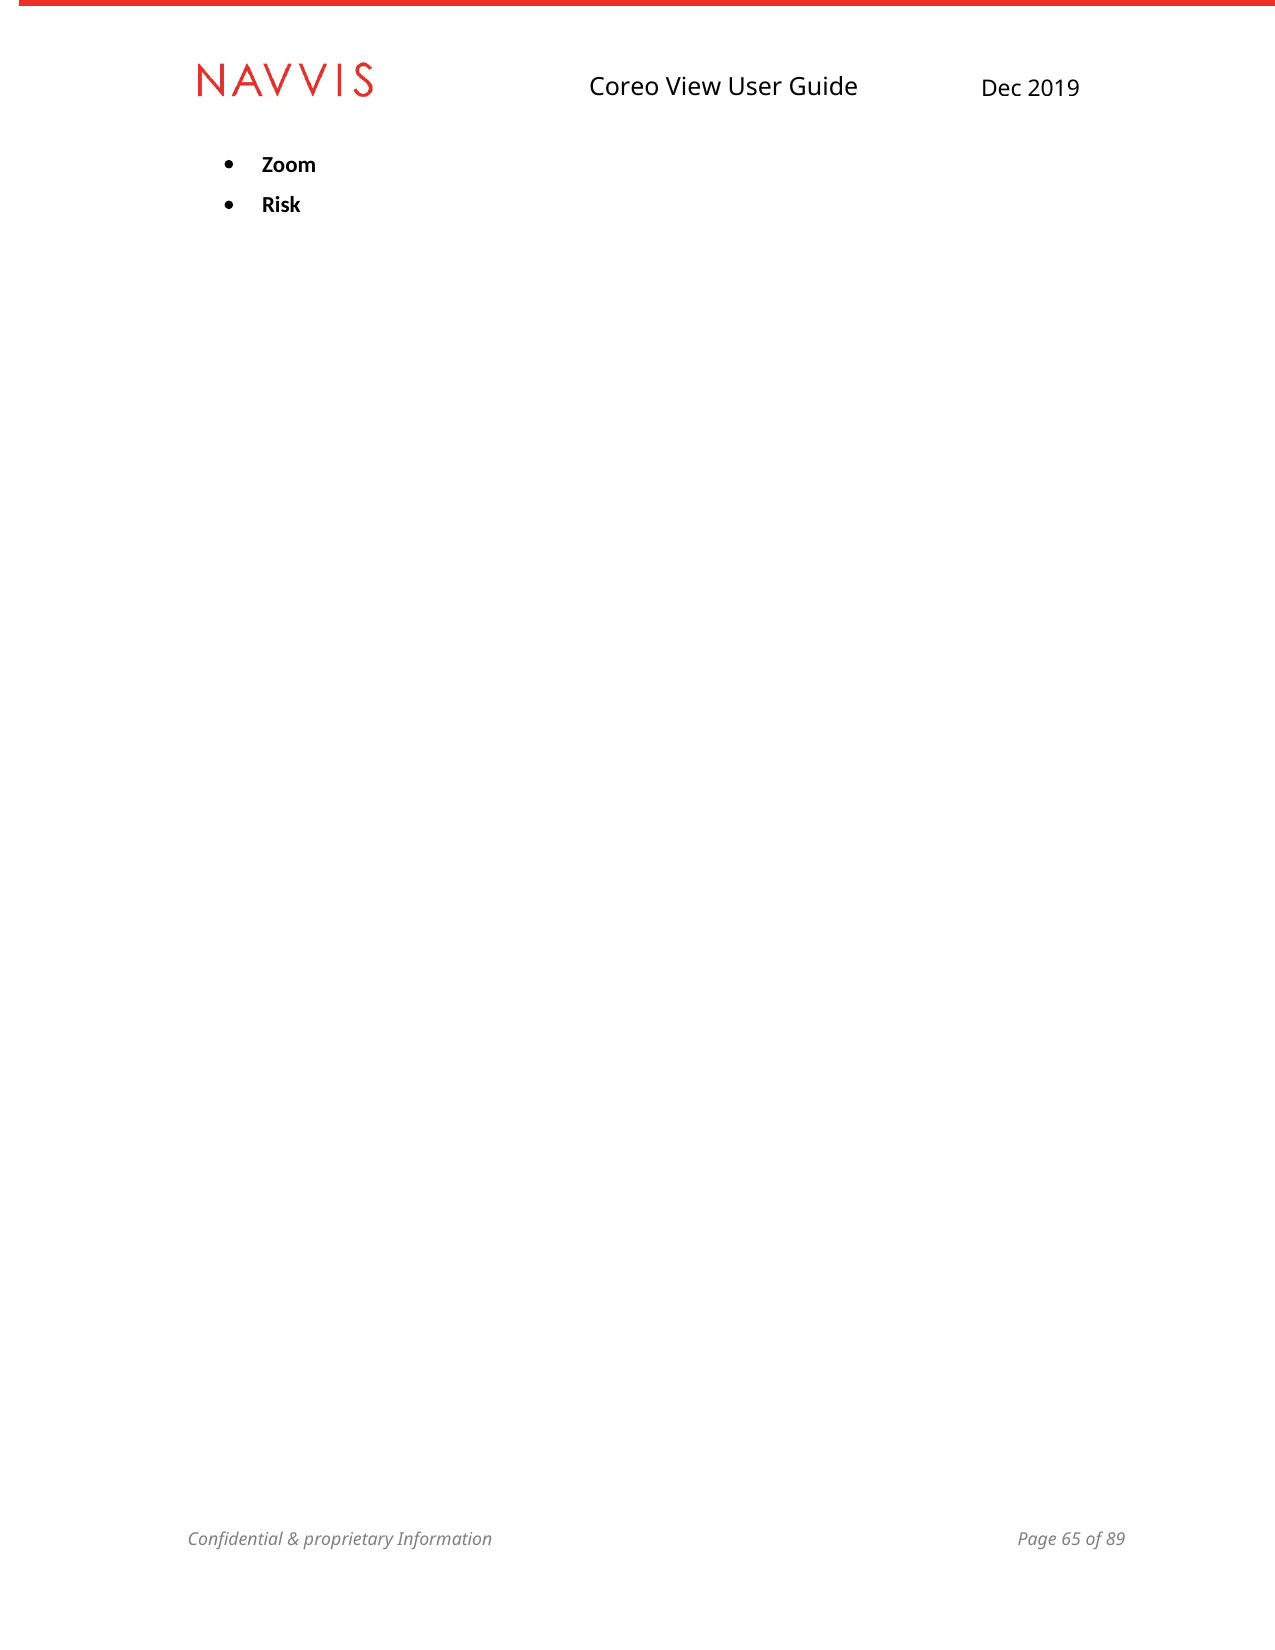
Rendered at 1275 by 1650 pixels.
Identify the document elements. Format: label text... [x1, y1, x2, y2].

picture [187, 55, 383, 104]
list Zoom [225, 150, 1087, 178]
list Risk [225, 191, 1087, 218]
